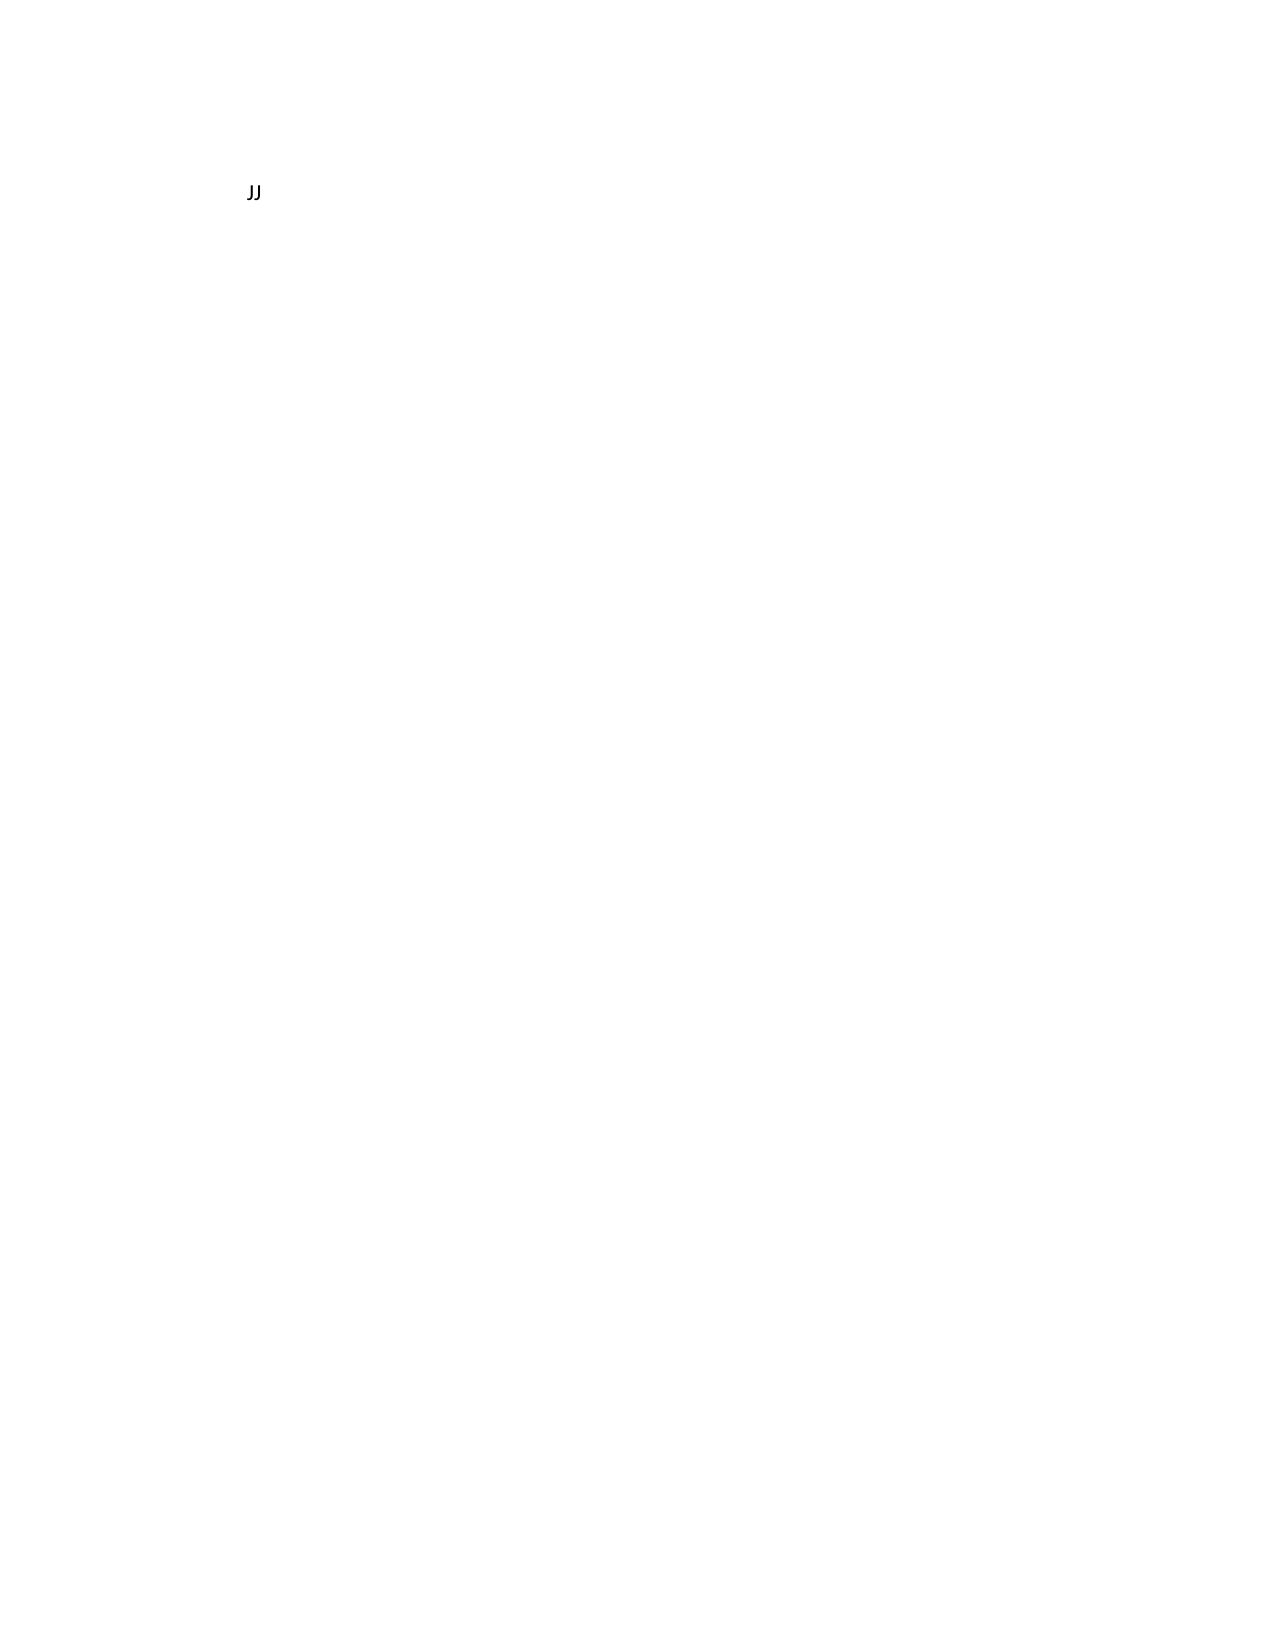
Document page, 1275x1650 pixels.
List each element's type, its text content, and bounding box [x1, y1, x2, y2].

text JJ [247, 178, 1087, 206]
